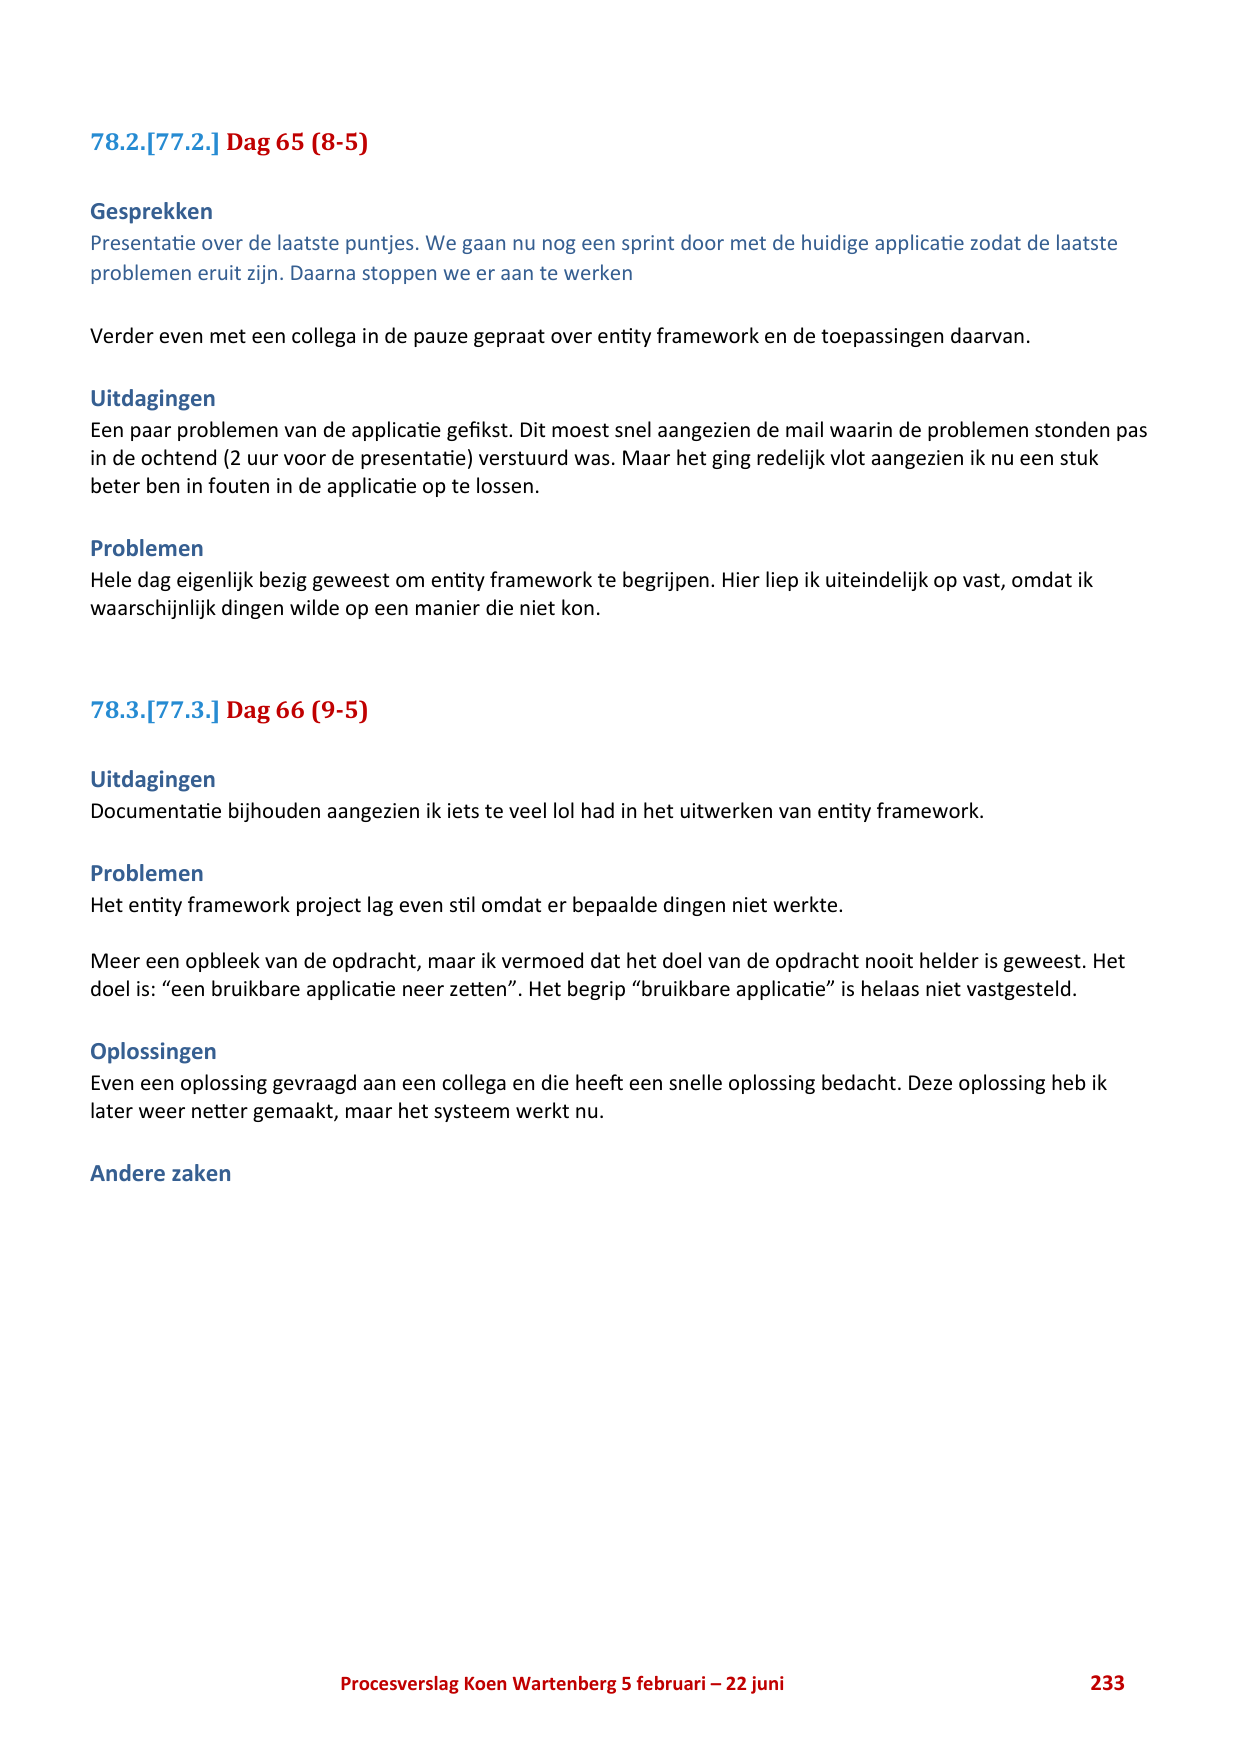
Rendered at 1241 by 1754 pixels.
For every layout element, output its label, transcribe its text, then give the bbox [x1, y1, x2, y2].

text Meer een opbleek van de opdracht, maar ik vermoed dat het doel van de opdracht nooit helder is geweest. Het doel is: “een bruikbare applicatie neer zetten”. Het begrip “bruikbare applicatie” is helaas niet vastgesteld. [90, 946, 1150, 1002]
text Oplossingen [90, 1035, 1150, 1065]
text Gesprekken Presentatie over de laatste puntjes. We gaan nu nog een sprint door met de huidige applicatie zodat de laatste problemen eruit zijn. Daarna stoppen we er aan te werken [90, 195, 1150, 286]
text Even een oplossing gevraagd aan een collega en die heeft een snelle oplossing bedacht. Deze oplossing heb ik later weer netter gemaakt, maar het systeem werkt nu. [90, 1068, 1150, 1124]
text Hele dag eigenlijk bezig geweest om entity framework te begrijpen. Hier liep ik uiteindelijk op vast, omdat ik waarschijnlijk dingen wilde op een manier die niet kon. [90, 565, 1150, 621]
subtitle Dag 65 (8-5) [90, 127, 1150, 156]
text Het entity framework project lag even stil omdat er bepaalde dingen niet werkte. [90, 890, 1150, 918]
text Problemen [90, 857, 1150, 887]
text Een paar problemen van de applicatie gefikst. Dit moest snel aangezien de mail waarin de problemen stonden pas in de ochtend (2 uur voor de presentatie) verstuurd was. Maar het ging redelijk vlot aangezien ik nu een stuk beter ben in fouten in de applicatie op te lossen. [90, 415, 1150, 499]
text Problemen [90, 532, 1150, 563]
text Andere zaken [90, 1157, 1150, 1187]
text Documentatie bijhouden aangezien ik iets te veel lol had in het uitwerken van entity framework. [90, 796, 1150, 824]
text Verder even met een collega in de pauze gepraat over entity framework en de toepassingen daarvan. [90, 321, 1150, 349]
text Uitdagingen [90, 763, 1150, 794]
subtitle Dag 66 (9-5) [90, 695, 1150, 724]
text Uitdagingen [90, 382, 1150, 413]
